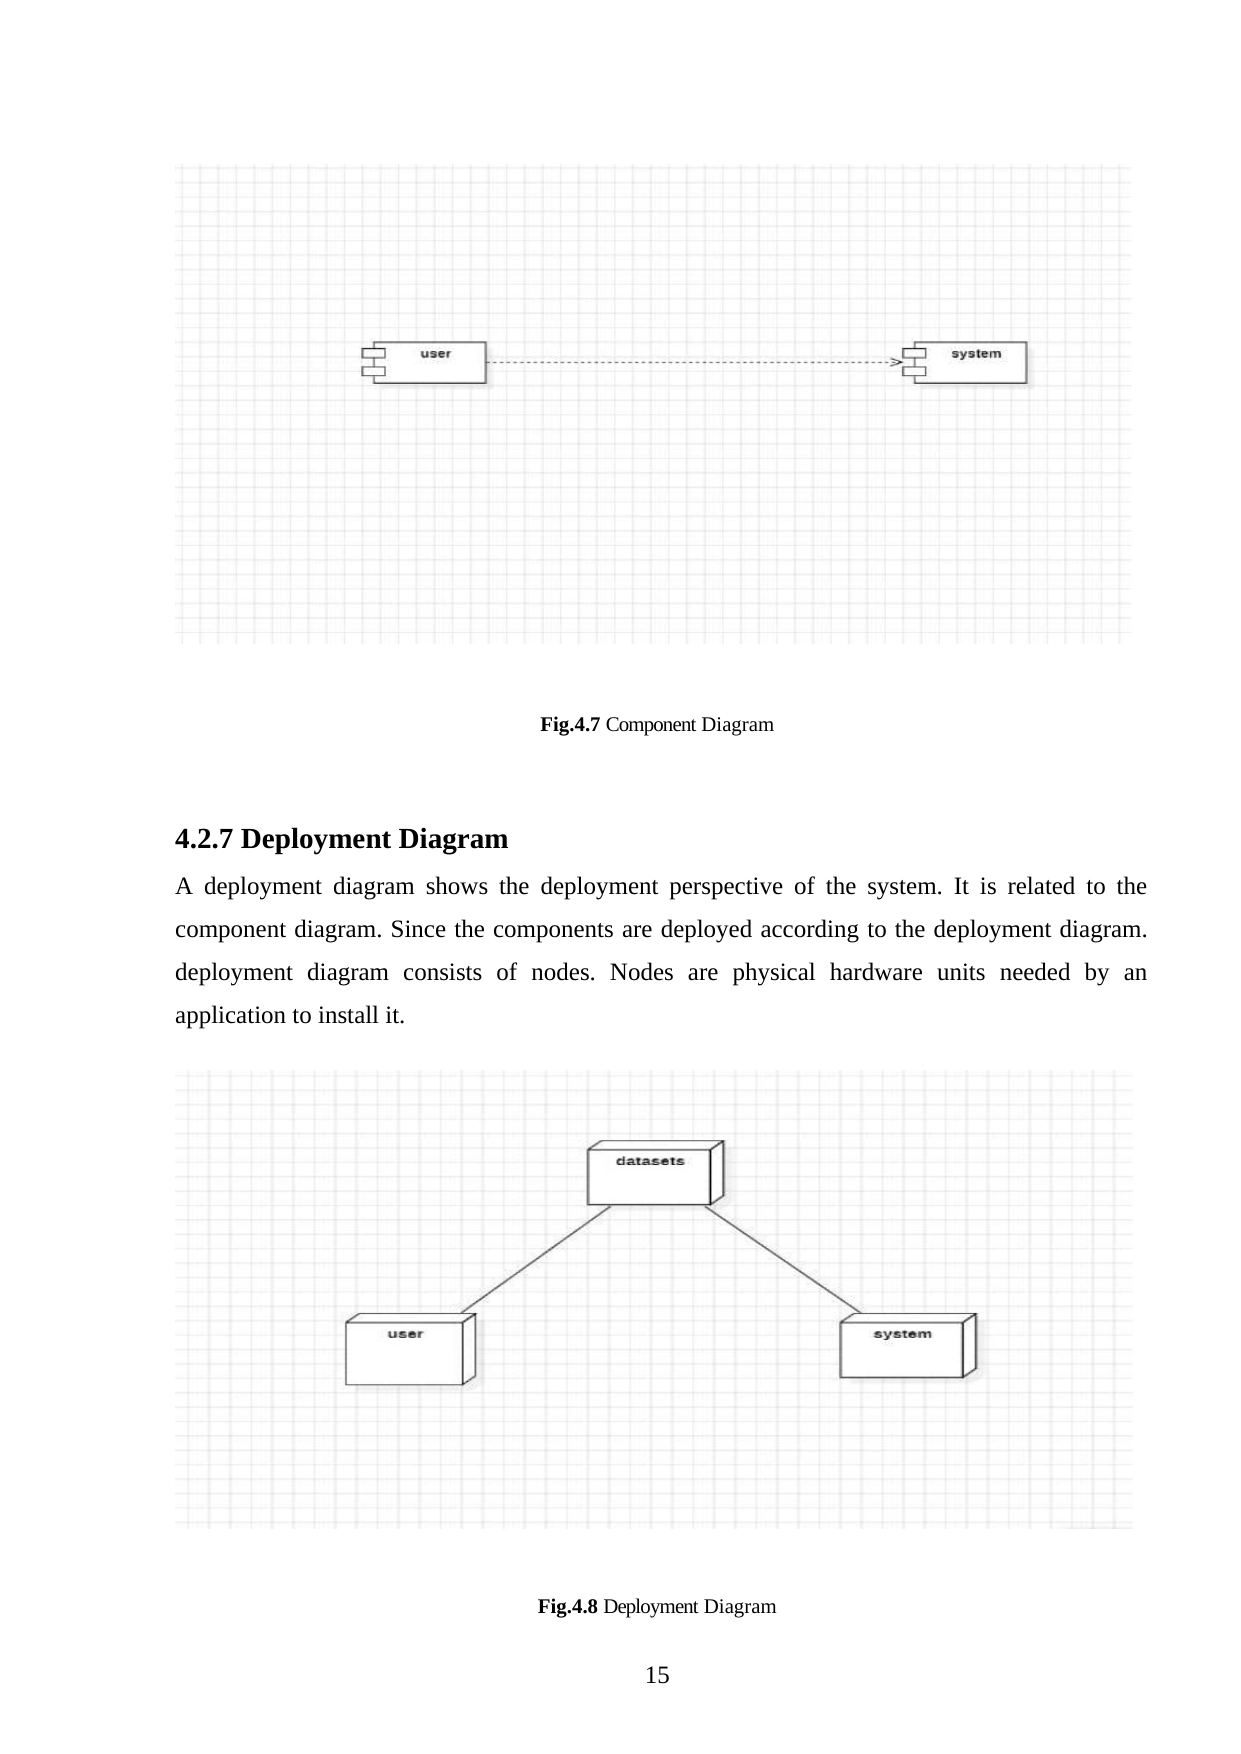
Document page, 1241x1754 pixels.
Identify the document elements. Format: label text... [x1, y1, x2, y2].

text Fig.4.8 Deployment Diagram [175, 1594, 1139, 1618]
text Fig.4.7 Component Diagram [175, 712, 1139, 736]
text A deployment diagram shows the deployment perspective of the system. It is related to the component diagram. Since the components are deployed according to the deployment diagram. deployment diagram consists of nodes. Nodes are physical hardware units needed by an application to install it. [175, 871, 1148, 1029]
text 4.2.7 Deployment Diagram [175, 821, 1148, 854]
picture [175, 164, 1132, 644]
picture [175, 1070, 1133, 1529]
